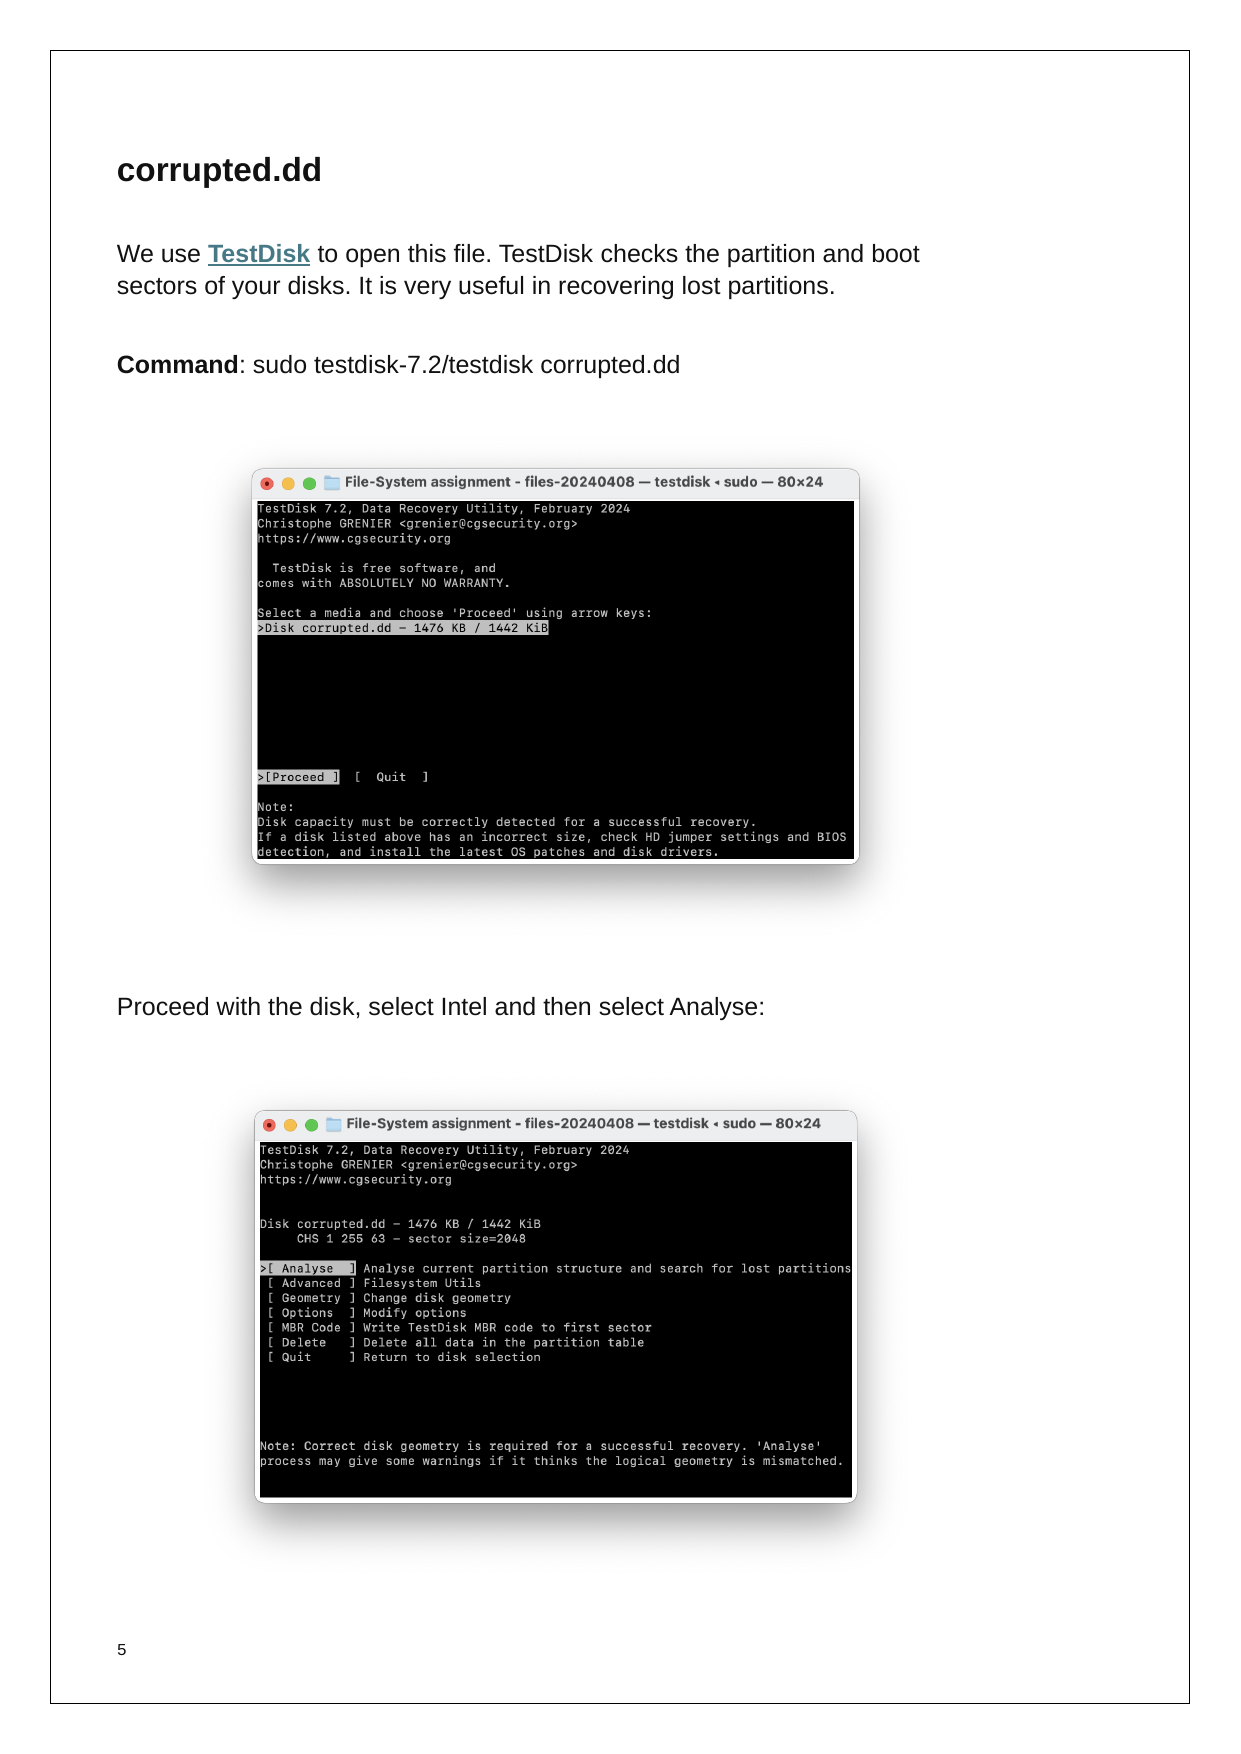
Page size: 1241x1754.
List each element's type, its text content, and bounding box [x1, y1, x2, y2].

text We use TestDisk to open this file. TestDisk checks the partition and boot sectors of your disks. It is very useful in recovering lost partitions. [117, 239, 994, 300]
text corrupted.dd [117, 150, 994, 188]
text Proceed with the disk, select Intel and then select Analyse: [117, 992, 994, 1021]
text Command: sudo testdisk-7.2/testdisk corrupted.dd [117, 350, 994, 379]
picture [195, 1070, 916, 1581]
picture [192, 428, 919, 943]
